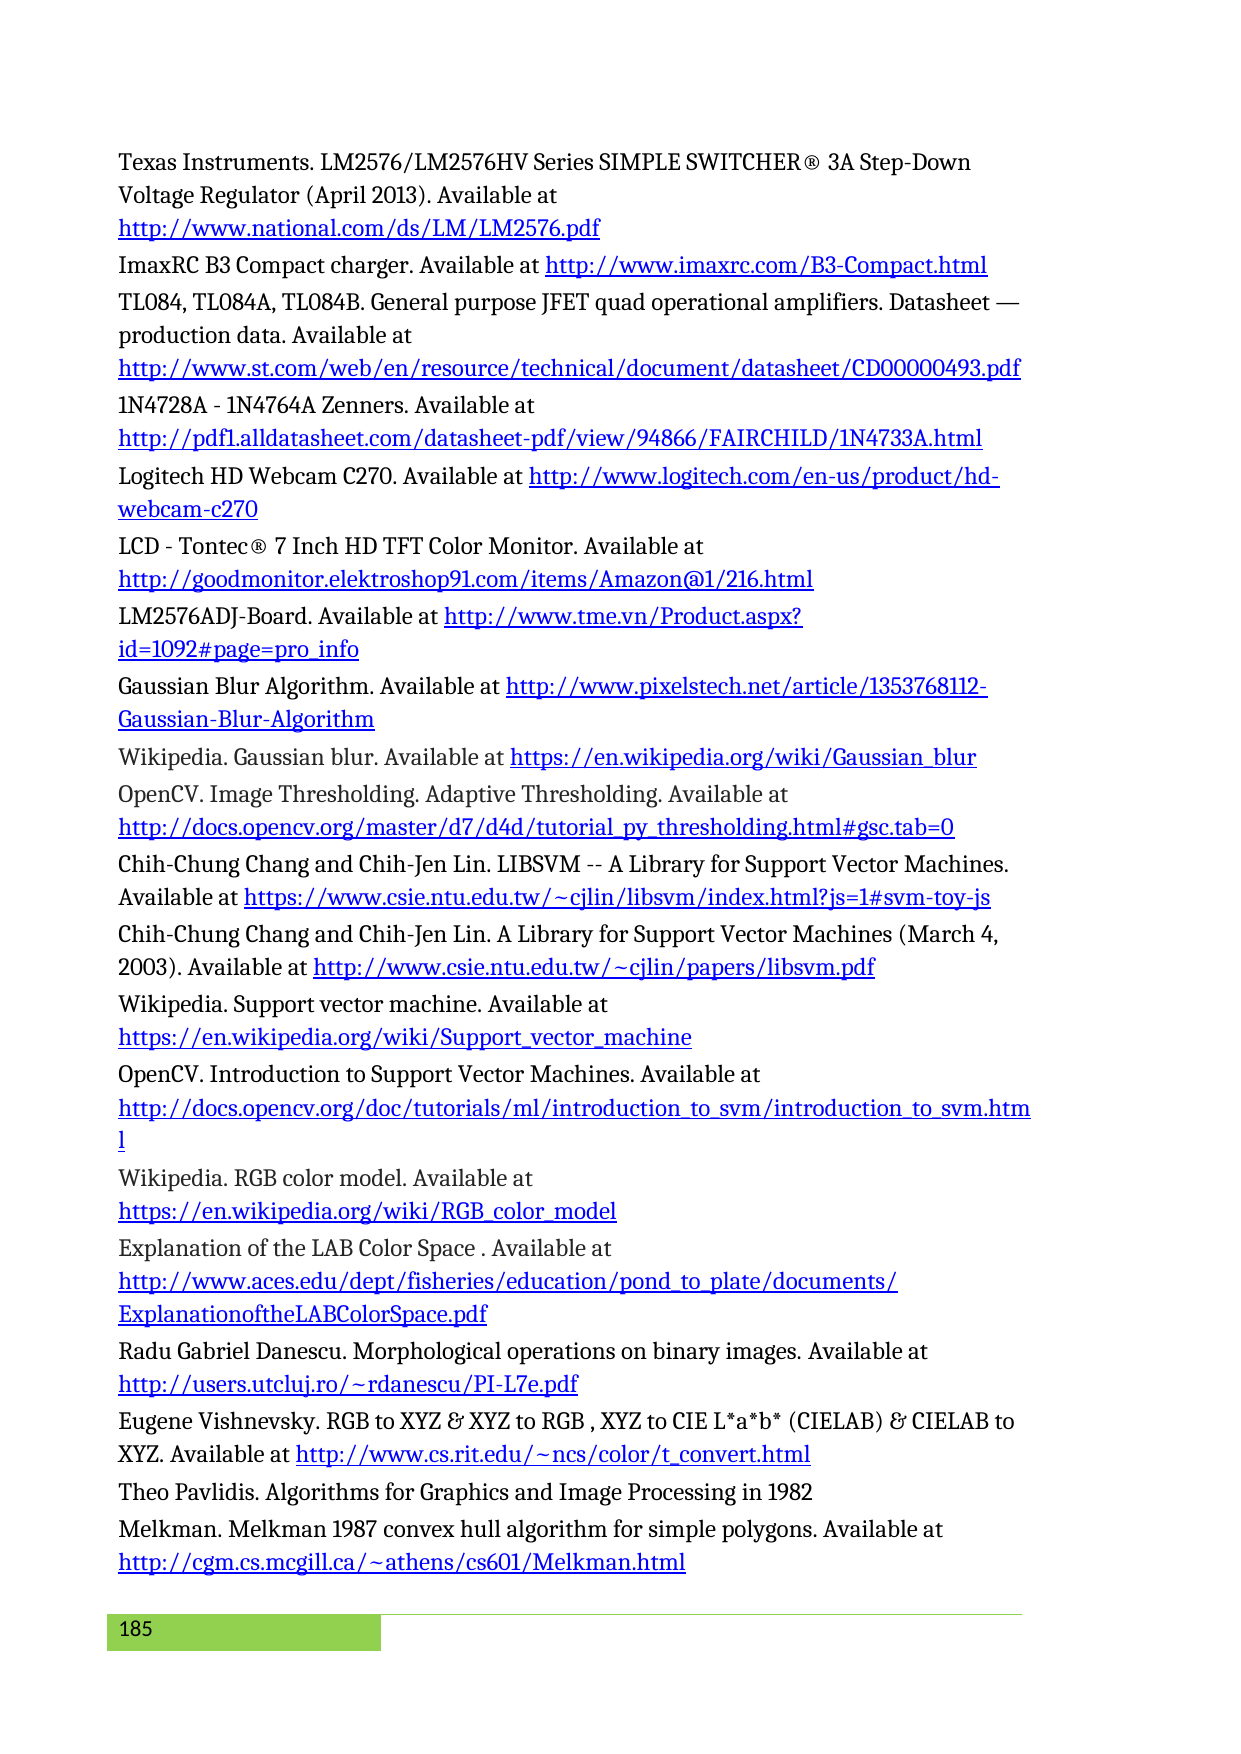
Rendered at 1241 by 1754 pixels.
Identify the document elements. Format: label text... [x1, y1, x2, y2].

text Logitech HD Webcam C270. Available at http://www.logitech.com/en-us/product/hd-webcam-c270 [118, 462, 1033, 523]
text Radu Gabriel Danescu. Morphological operations on binary images. Available at http://users.utcluj.ro/~rdanescu/PI-L7e.pdf [118, 1337, 1033, 1399]
text Wikipedia. Support vector machine. Available at https://en.wikipedia.org/wiki/Support_vector_machine [118, 990, 1033, 1052]
text 1N4728A - 1N4764A Zenners. Available at http://pdf1.alldatasheet.com/datasheet-pdf/view/94866/FAIRCHILD/1N4733A.html [118, 391, 1033, 453]
text LM2576ADJ-Board. Available at http://www.tme.vn/Product.aspx?id=1092#page=pro_info [118, 602, 1033, 664]
text OpenCV. Introduction to Support Vector Machines. Available at http://docs.opencv.org/doc/tutorials/ml/introduction_to_svm/introduction_to_svm.html [118, 1060, 1033, 1155]
text Melkman. Melkman 1987 convex hull algorithm for simple polygons. Available at http://cgm.cs.mcgill.ca/~athens/cs601/Melkman.html [118, 1515, 1033, 1576]
text Texas Instruments. LM2576/LM2576HV Series SIMPLE SWITCHER® 3A Step-Down Voltage Regulator (April 2013). Available at http://www.national.com/ds/LM/LM2576.pdf [118, 148, 1033, 242]
text Wikipedia. Gaussian blur. Available at https://en.wikipedia.org/wiki/Gaussian_blur [118, 742, 1033, 771]
text ImaxRC B3 Compact charger. Available at http://www.imaxrc.com/B3-Compact.html [118, 251, 1033, 280]
text TL084, TL084A, TL084B. General purpose JFET quad operational amplifiers. Datasheet — production data. Available at http://www.st.com/web/en/resource/technical/document/datasheet/CD00000493.pdf [118, 288, 1033, 383]
text Eugene Vishnevsky. RGB to XYZ & XYZ to RGB , XYZ to CIE L*a*b* (CIELAB) & CIELAB to XYZ. Available at http://www.cs.rit.edu/~ncs/color/t_convert.html [118, 1407, 1033, 1469]
text LCD - Tontec® 7 Inch HD TFT Color Monitor. Available at http://goodmonitor.elektroshop91.com/items/Amazon@1/216.html [118, 532, 1033, 593]
text Explanation of the LAB Color Space . Available at http://www.aces.edu/dept/fisheries/education/pond_to_plate/documents/ExplanationoftheLABColorSpace.pdf [118, 1234, 1033, 1329]
text Chih-Chung Chang and Chih-Jen Lin. LIBSVM -- A Library for Support Vector Machines. Available at https://www.csie.ntu.edu.tw/~cjlin/libsvm/index.html?js=1#svm-toy-js [118, 850, 1033, 912]
text Theo Pavlidis. Algorithms for Graphics and Image Processing in 1982 [118, 1477, 1033, 1506]
text OpenCV. Image Thresholding. Adaptive Thresholding. Available at http://docs.opencv.org/master/d7/d4d/tutorial_py_thresholding.html#gsc.tab=0 [118, 779, 1033, 841]
text Wikipedia. RGB color model. Available at https://en.wikipedia.org/wiki/RGB_color_model [118, 1164, 1033, 1225]
text Gaussian Blur Algorithm. Available at http://www.pixelstech.net/article/1353768112-Gaussian-Blur-Algorithm [118, 672, 1033, 734]
text Chih-Chung Chang and Chih-Jen Lin. A Library for Support Vector Machines (March 4, 2003). Available at http://www.csie.ntu.edu.tw/~cjlin/papers/libsvm.pdf [118, 920, 1033, 982]
